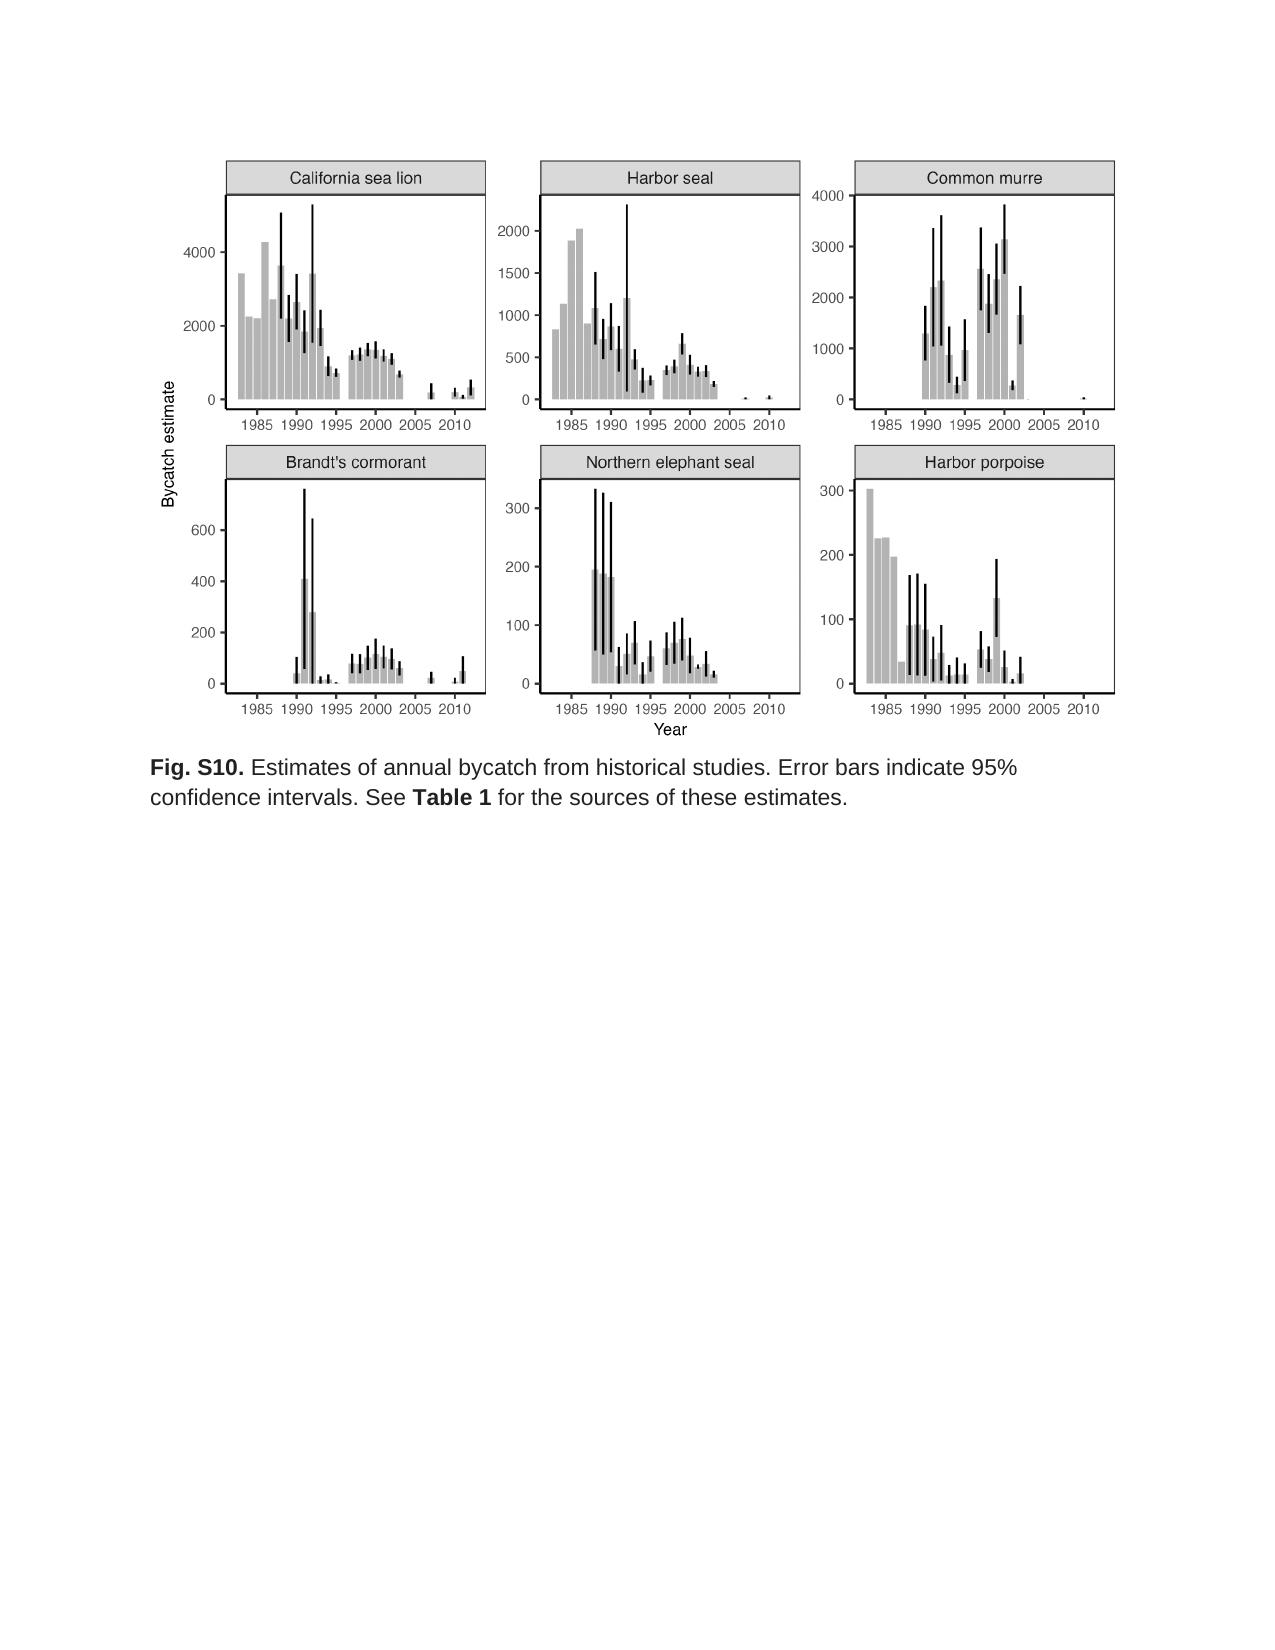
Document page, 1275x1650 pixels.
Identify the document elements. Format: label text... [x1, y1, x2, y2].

text Fig. S10. Estimates of annual bycatch from historical studies. Error bars indicate 95% confidence intervals. See Table 1 for the sources of these estimates. [150, 754, 1125, 810]
picture [150, 150, 1125, 750]
